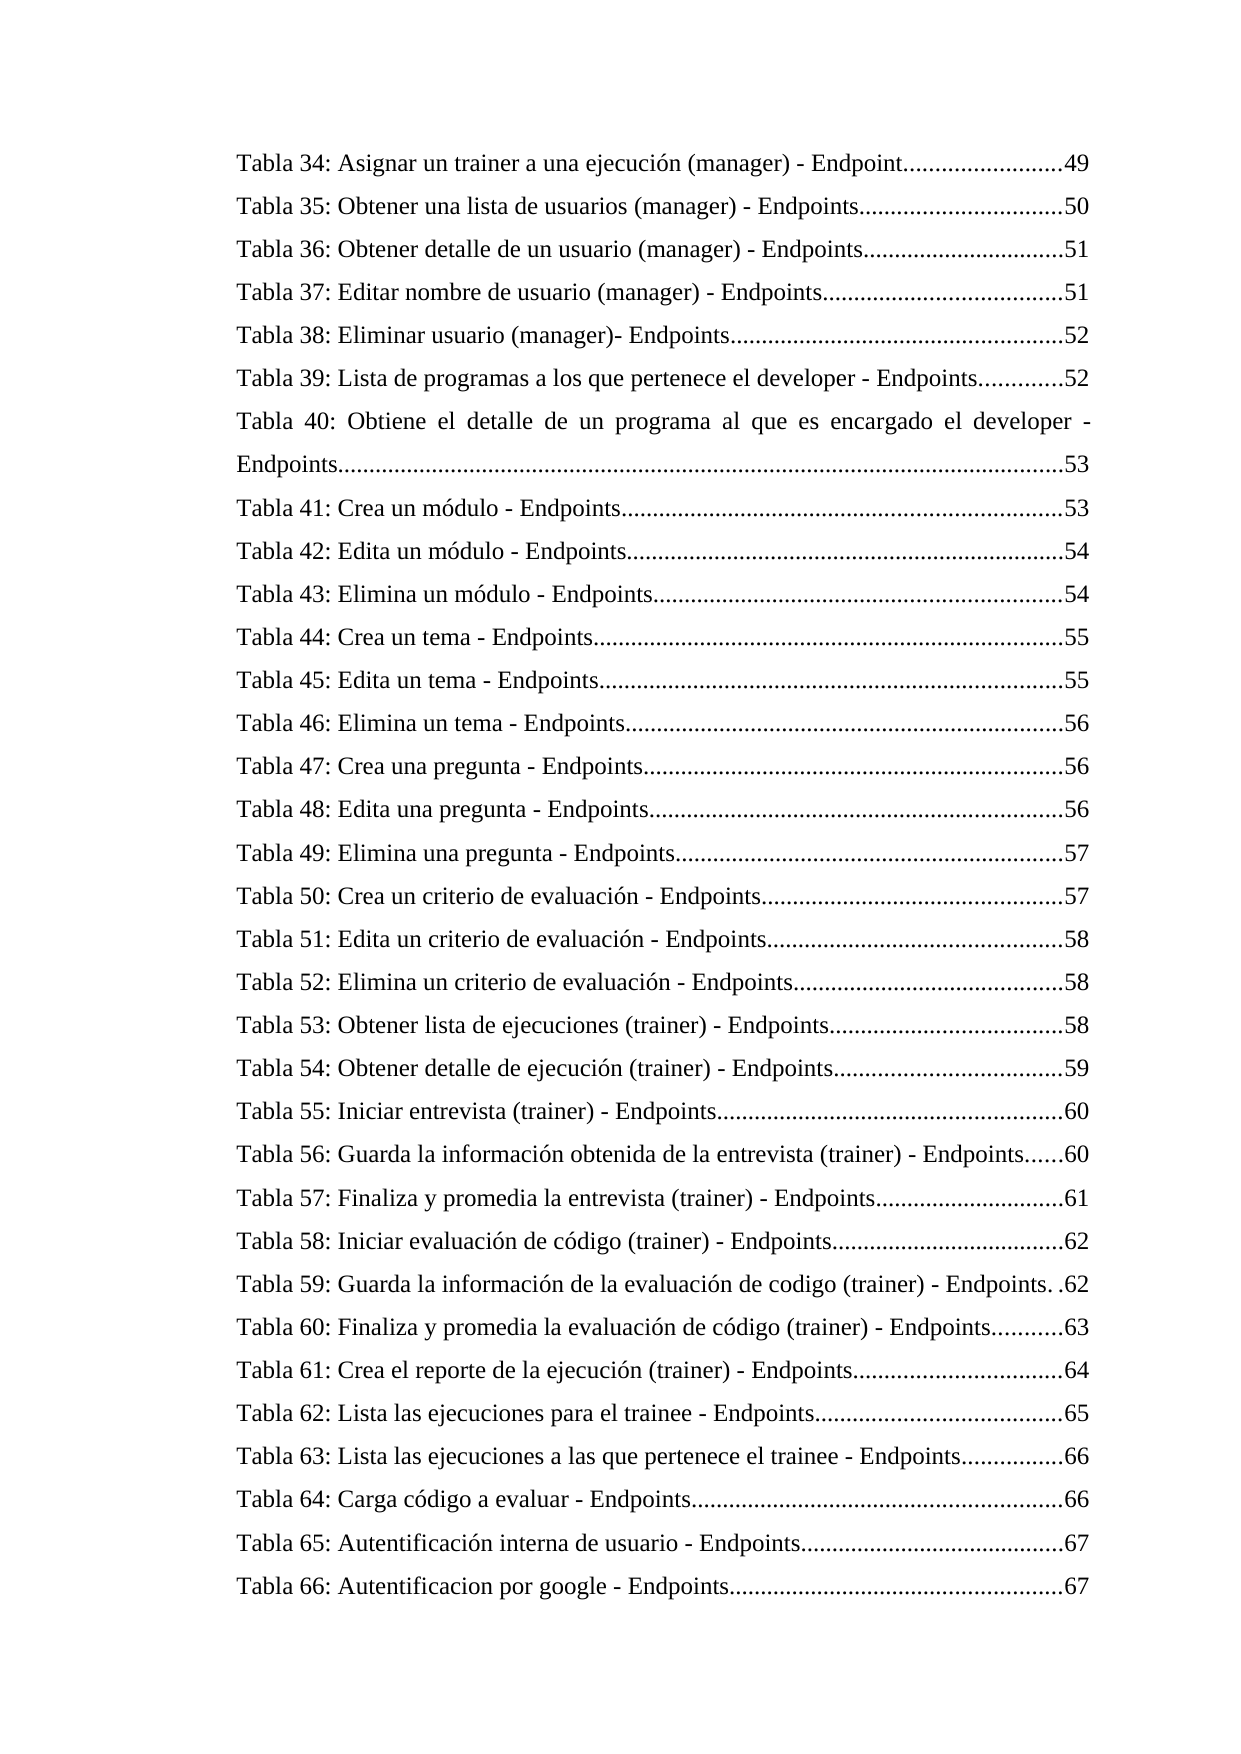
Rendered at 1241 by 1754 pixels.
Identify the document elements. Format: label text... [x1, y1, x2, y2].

text Tabla 46: Elimina un tema - Endpoints 56 [236, 708, 1092, 737]
text Tabla 60: Finaliza y promedia la evaluación de código (trainer) - Endpoints 63 [236, 1312, 1092, 1341]
text Tabla 40: Obtiene el detalle de un programa al que es encargado el developer - Endpoints 53 [236, 406, 1092, 478]
text Tabla 61: Crea el reporte de la ejecución (trainer) - Endpoints 64 [236, 1355, 1092, 1384]
text Tabla 51: Edita un criterio de evaluación - Endpoints 58 [236, 924, 1092, 953]
text Tabla 53: Obtener lista de ejecuciones (trainer) - Endpoints 58 [236, 1010, 1092, 1039]
text Tabla 38: Eliminar usuario (manager)- Endpoints 52 [236, 320, 1092, 349]
text Tabla 54: Obtener detalle de ejecución (trainer) - Endpoints 59 [236, 1053, 1092, 1082]
text Tabla 65: Autentificación interna de usuario - Endpoints 67 [236, 1528, 1092, 1556]
text Tabla 58: Iniciar evaluación de código (trainer) - Endpoints 62 [236, 1226, 1092, 1254]
text Tabla 62: Lista las ejecuciones para el trainee - Endpoints 65 [236, 1398, 1092, 1427]
text Tabla 49: Elimina una pregunta - Endpoints 57 [236, 838, 1092, 866]
text Tabla 56: Guarda la información obtenida de la entrevista (trainer) - Endpoints 60 [236, 1139, 1092, 1168]
text Tabla 45: Edita un tema - Endpoints 55 [236, 665, 1092, 694]
text Tabla 64: Carga código a evaluar - Endpoints 66 [236, 1484, 1092, 1513]
text Tabla 37: Editar nombre de usuario (manager) - Endpoints 51 [236, 277, 1092, 306]
text Tabla 39: Lista de programas a los que pertenece el developer - Endpoints 52 [236, 363, 1092, 392]
text Tabla 63: Lista las ejecuciones a las que pertenece el trainee - Endpoints 66 [236, 1441, 1092, 1470]
text Tabla 52: Elimina un criterio de evaluación - Endpoints 58 [236, 967, 1092, 996]
text Tabla 34: Asignar un trainer a una ejecución (manager) - Endpoint 49 [236, 148, 1092, 176]
text Tabla 35: Obtener una lista de usuarios (manager) - Endpoints 50 [236, 191, 1092, 219]
text Tabla 66: Autentificacion por google - Endpoints 67 [236, 1571, 1092, 1599]
text Tabla 57: Finaliza y promedia la entrevista (trainer) - Endpoints 61 [236, 1183, 1092, 1211]
text Tabla 43: Elimina un módulo - Endpoints 54 [236, 579, 1092, 608]
text Tabla 36: Obtener detalle de un usuario (manager) - Endpoints 51 [236, 234, 1092, 263]
text Tabla 47: Crea una pregunta - Endpoints 56 [236, 751, 1092, 780]
text Tabla 48: Edita una pregunta - Endpoints 56 [236, 794, 1092, 823]
text Tabla 44: Crea un tema - Endpoints 55 [236, 622, 1092, 651]
text Tabla 41: Crea un módulo - Endpoints 53 [236, 493, 1092, 521]
text Tabla 50: Crea un criterio de evaluación - Endpoints 57 [236, 881, 1092, 909]
text Tabla 59: Guarda la información de la evaluación de codigo (trainer) - Endpoints 62 [236, 1269, 1092, 1298]
text Tabla 55: Iniciar entrevista (trainer) - Endpoints 60 [236, 1096, 1092, 1125]
text Tabla 42: Edita un módulo - Endpoints 54 [236, 536, 1092, 564]
